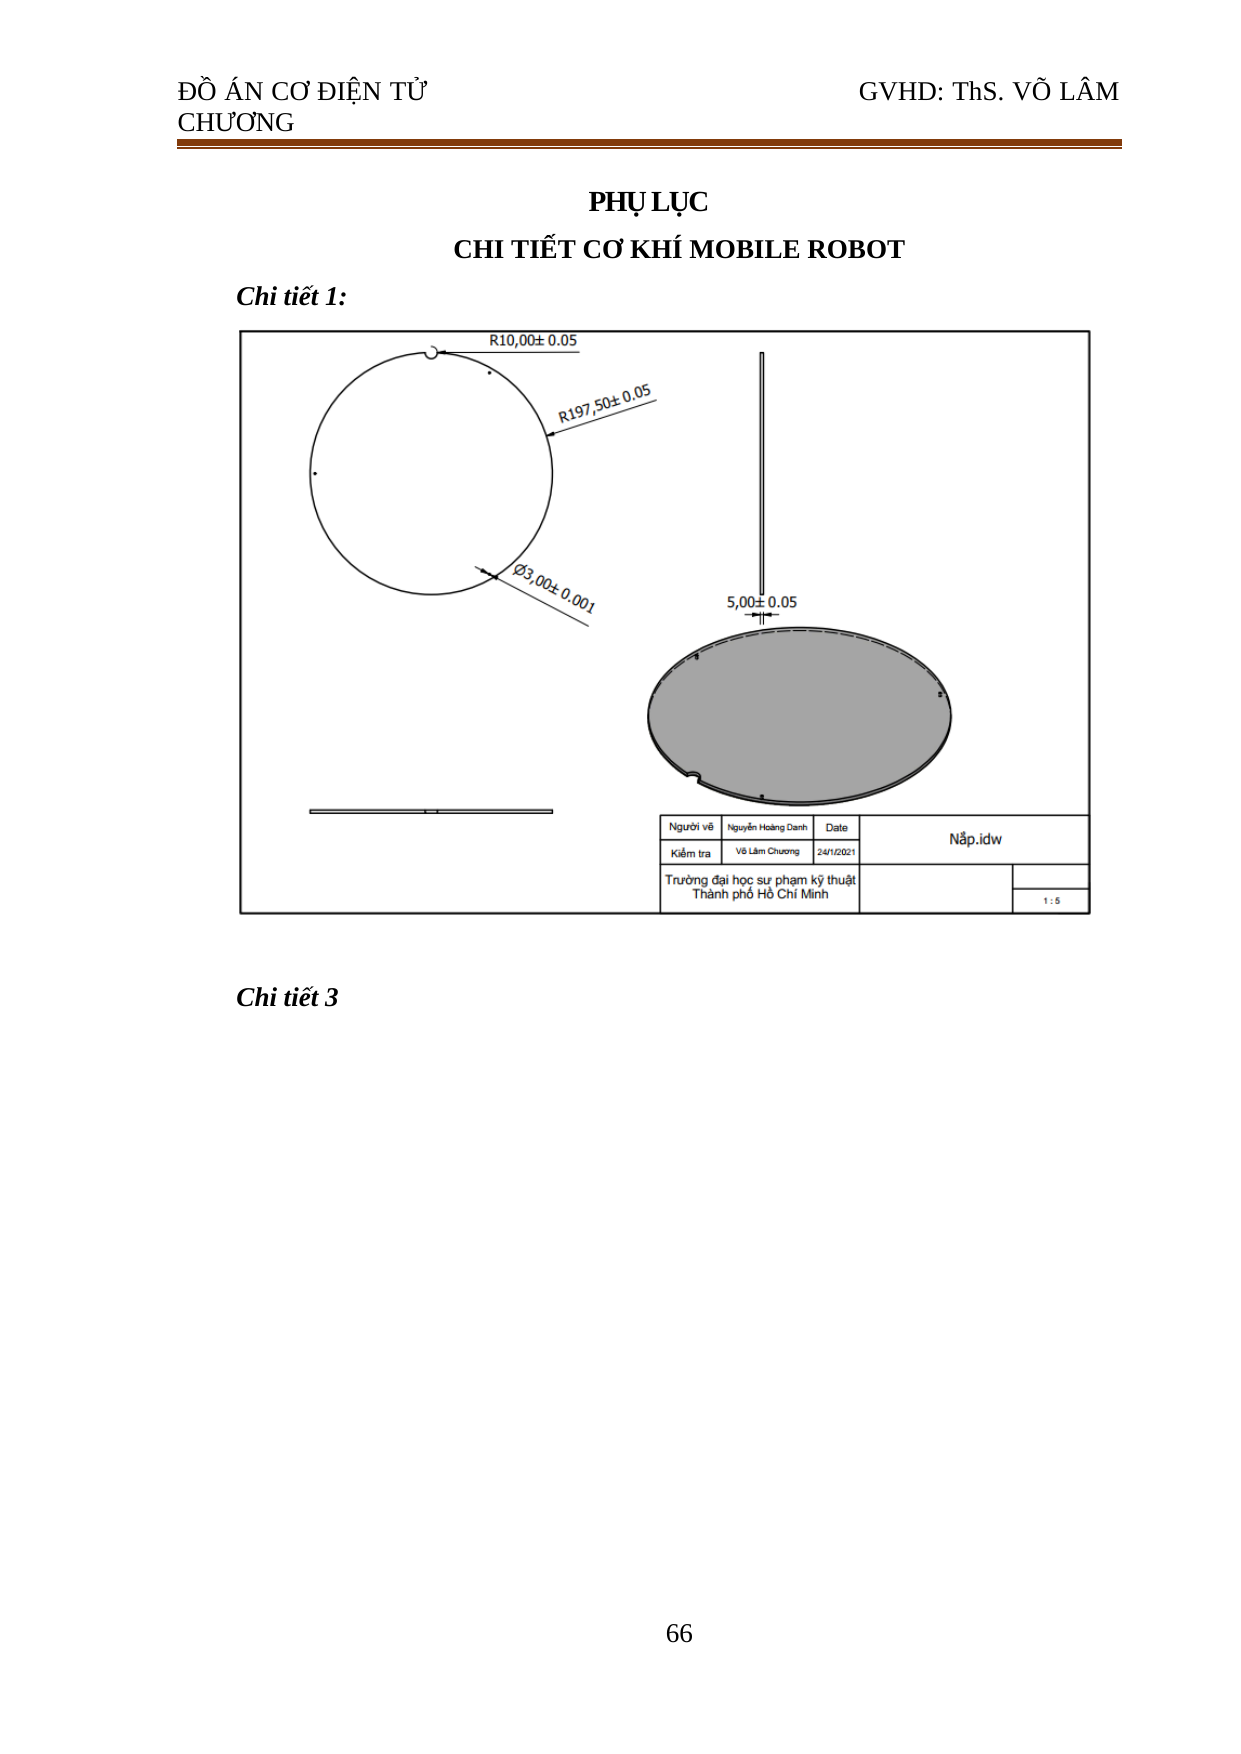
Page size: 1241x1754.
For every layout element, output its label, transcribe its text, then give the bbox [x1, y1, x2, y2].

text Chi tiết 3 [177, 981, 1122, 1012]
text CHI TIẾT CƠ KHÍ MOBILE ROBOT [177, 233, 1122, 264]
picture [236, 326, 1093, 919]
text Chi tiết 1: [177, 280, 1122, 311]
subtitle PHỤ LỤC [177, 180, 1122, 217]
